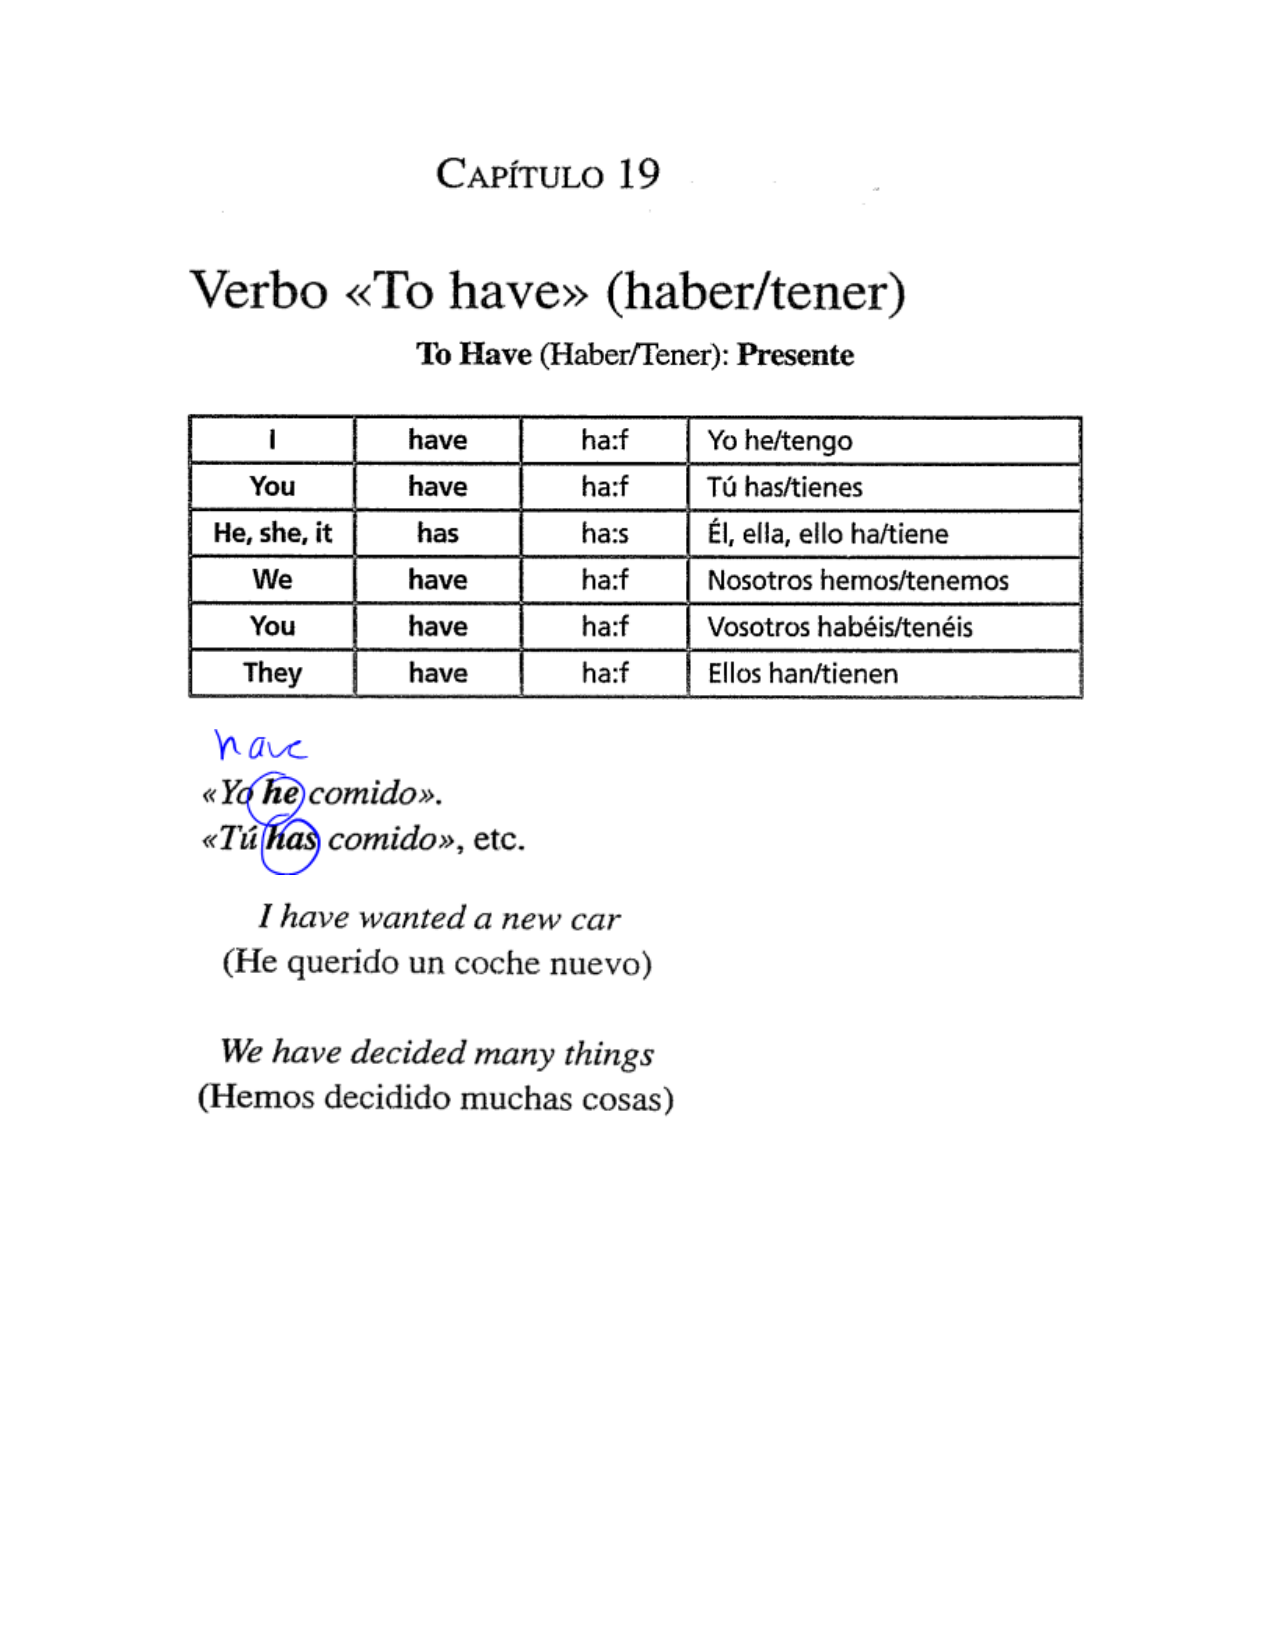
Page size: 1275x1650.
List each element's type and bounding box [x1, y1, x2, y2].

picture [177, 147, 917, 329]
picture [177, 729, 554, 875]
picture [177, 331, 1098, 711]
picture [177, 893, 699, 1136]
